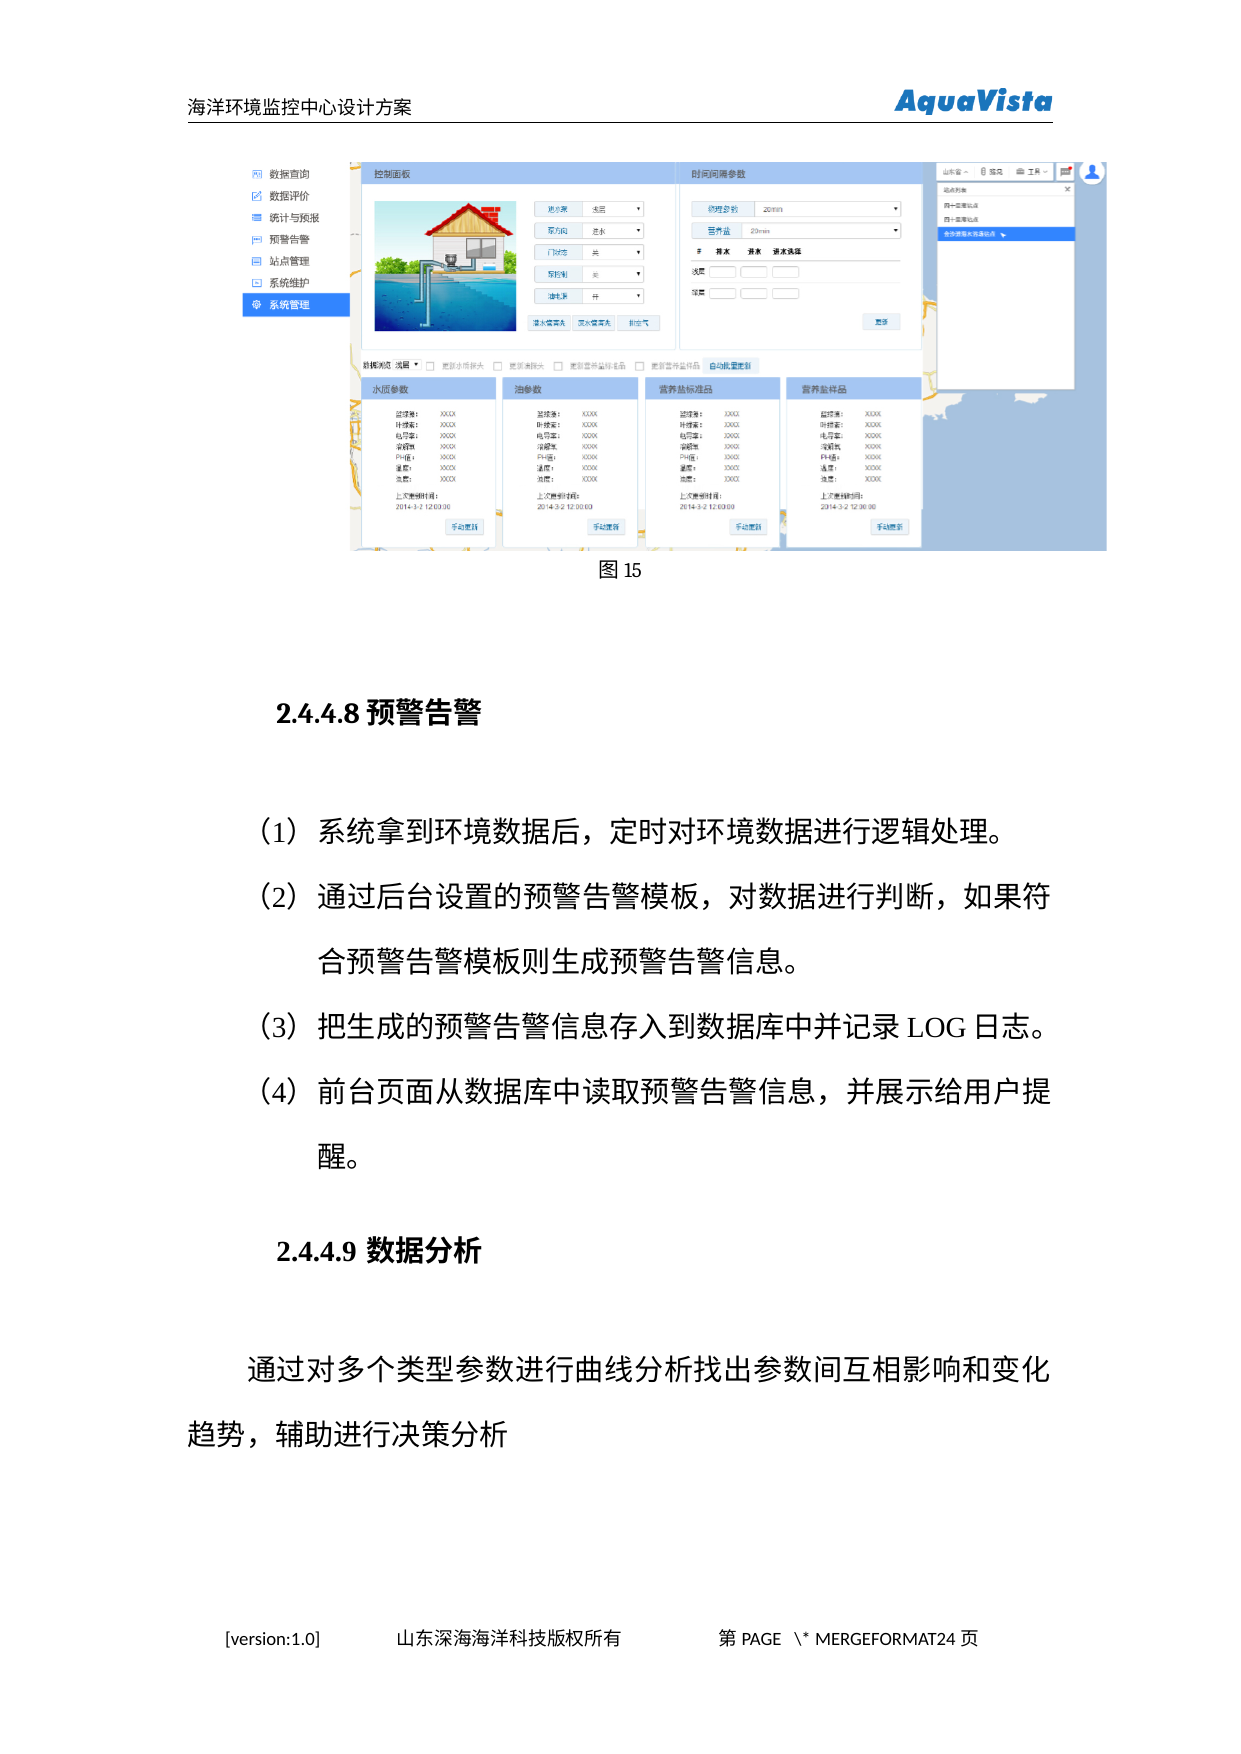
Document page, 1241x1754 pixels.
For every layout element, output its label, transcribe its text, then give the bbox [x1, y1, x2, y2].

list 把生成的预警告警信息存入到数据库中并记录LOG日志。 [242, 992, 1053, 1057]
list 通过后台设置的预警告警模板，对数据进行判断，如果符合预警告警模板则生成预警告警信息。 [242, 862, 1053, 992]
list 前台页面从数据库中读取预警告警信息，并展示给用户提醒。 [242, 1057, 1053, 1187]
subtitle 数据分析 [276, 1217, 1053, 1282]
text 图 15 [187, 552, 1053, 584]
picture [893, 88, 1053, 115]
text 通过对多个类型参数进行曲线分析找出参数间互相影响和变化趋势，辅助进行决策分析 [187, 1336, 1053, 1466]
picture [242, 162, 1107, 551]
subtitle 预警告警 [276, 679, 1053, 744]
list 系统拿到环境数据后，定时对环境数据进行逻辑处理。 [242, 797, 1053, 862]
